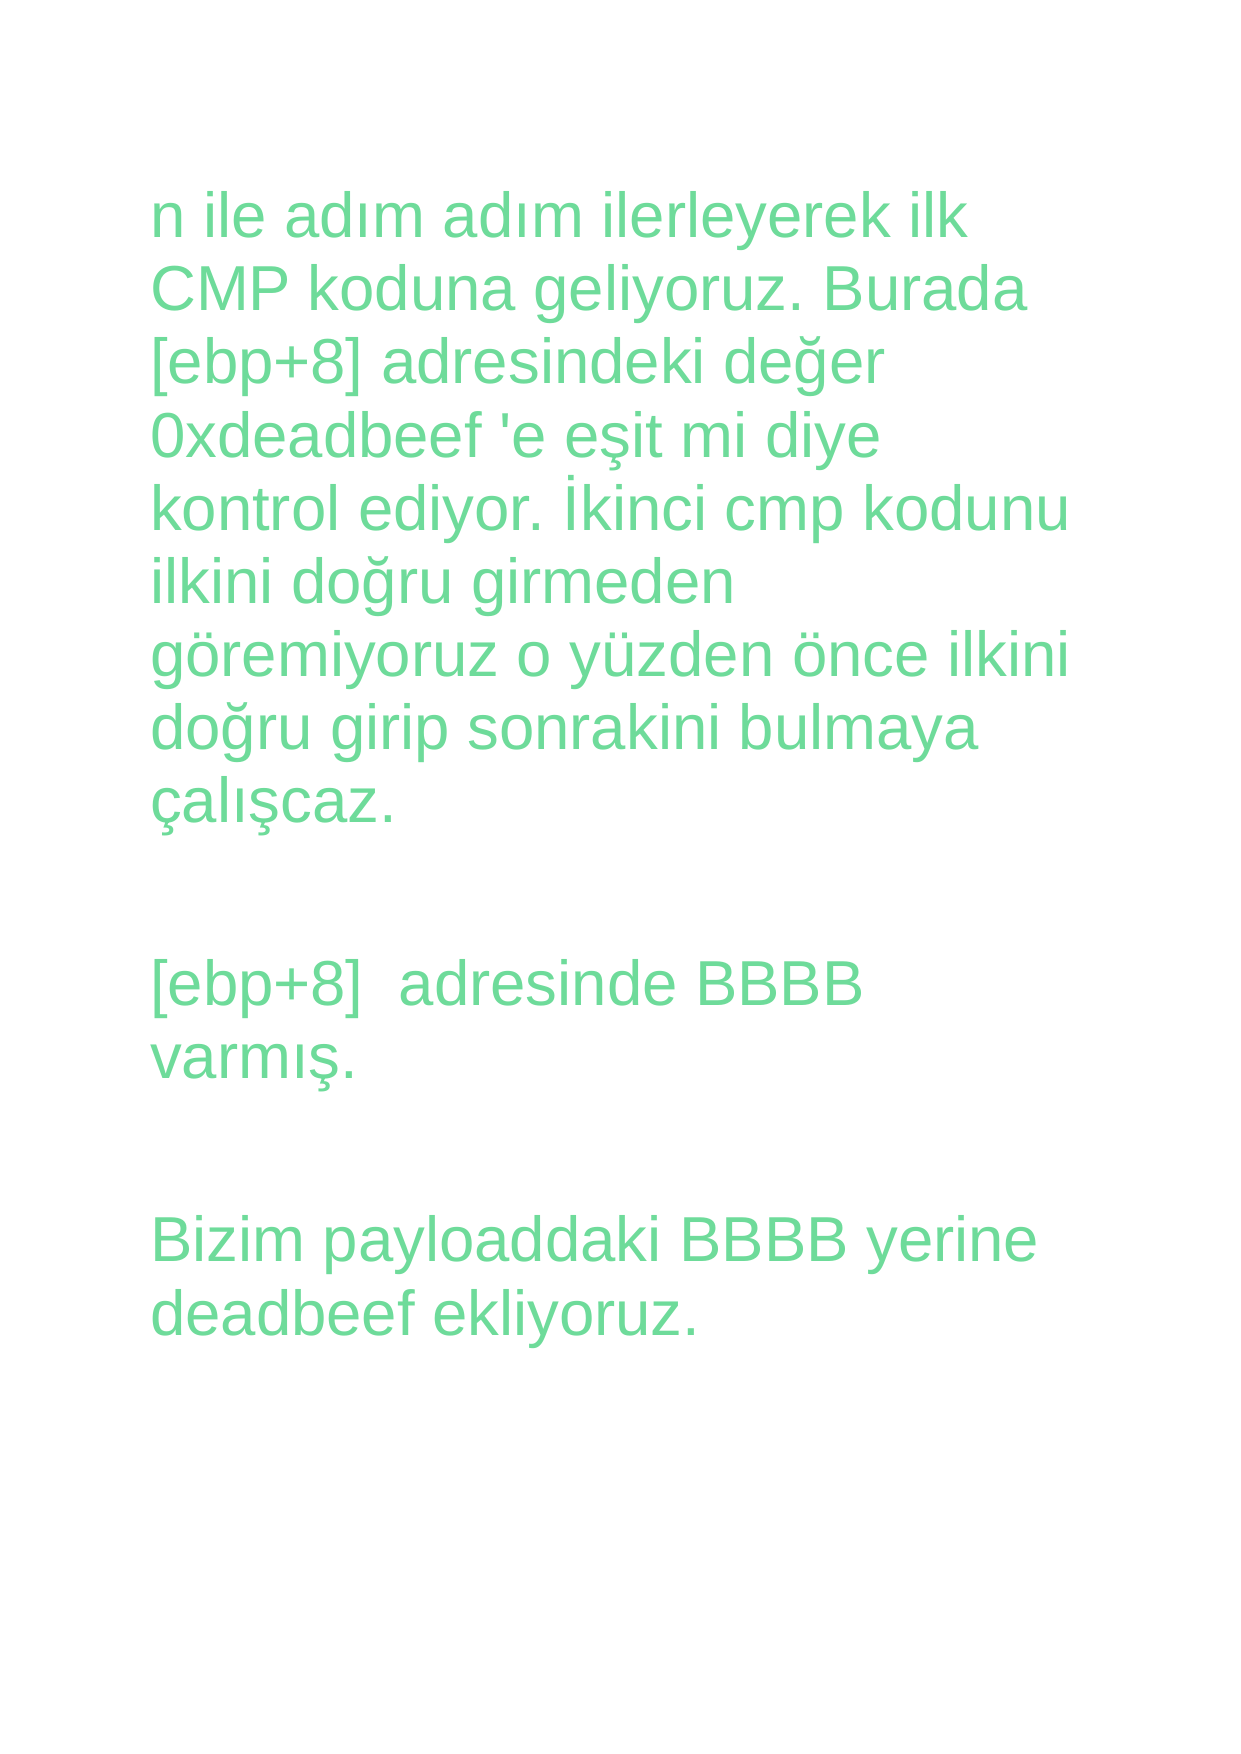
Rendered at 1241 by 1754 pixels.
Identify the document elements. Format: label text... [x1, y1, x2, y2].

text n ile adım adım ilerleyerek ilk CMP koduna geliyoruz. Burada [ebp+8] adresindeki değer 0xdeadbeef 'e eşit mi diye kontrol ediyor. İkinci cmp kodunu ilkini doğru girmeden göremiyoruz o yüzden önce ilkini doğru girip sonrakini bulmaya çalışcaz. [150, 184, 1090, 842]
text [ebp+8] adresinde BBBB varmış. [150, 958, 1090, 1104]
text Bizim payloaddaki BBBB yerine deadbeef ekliyoruz. [150, 1220, 1090, 1367]
